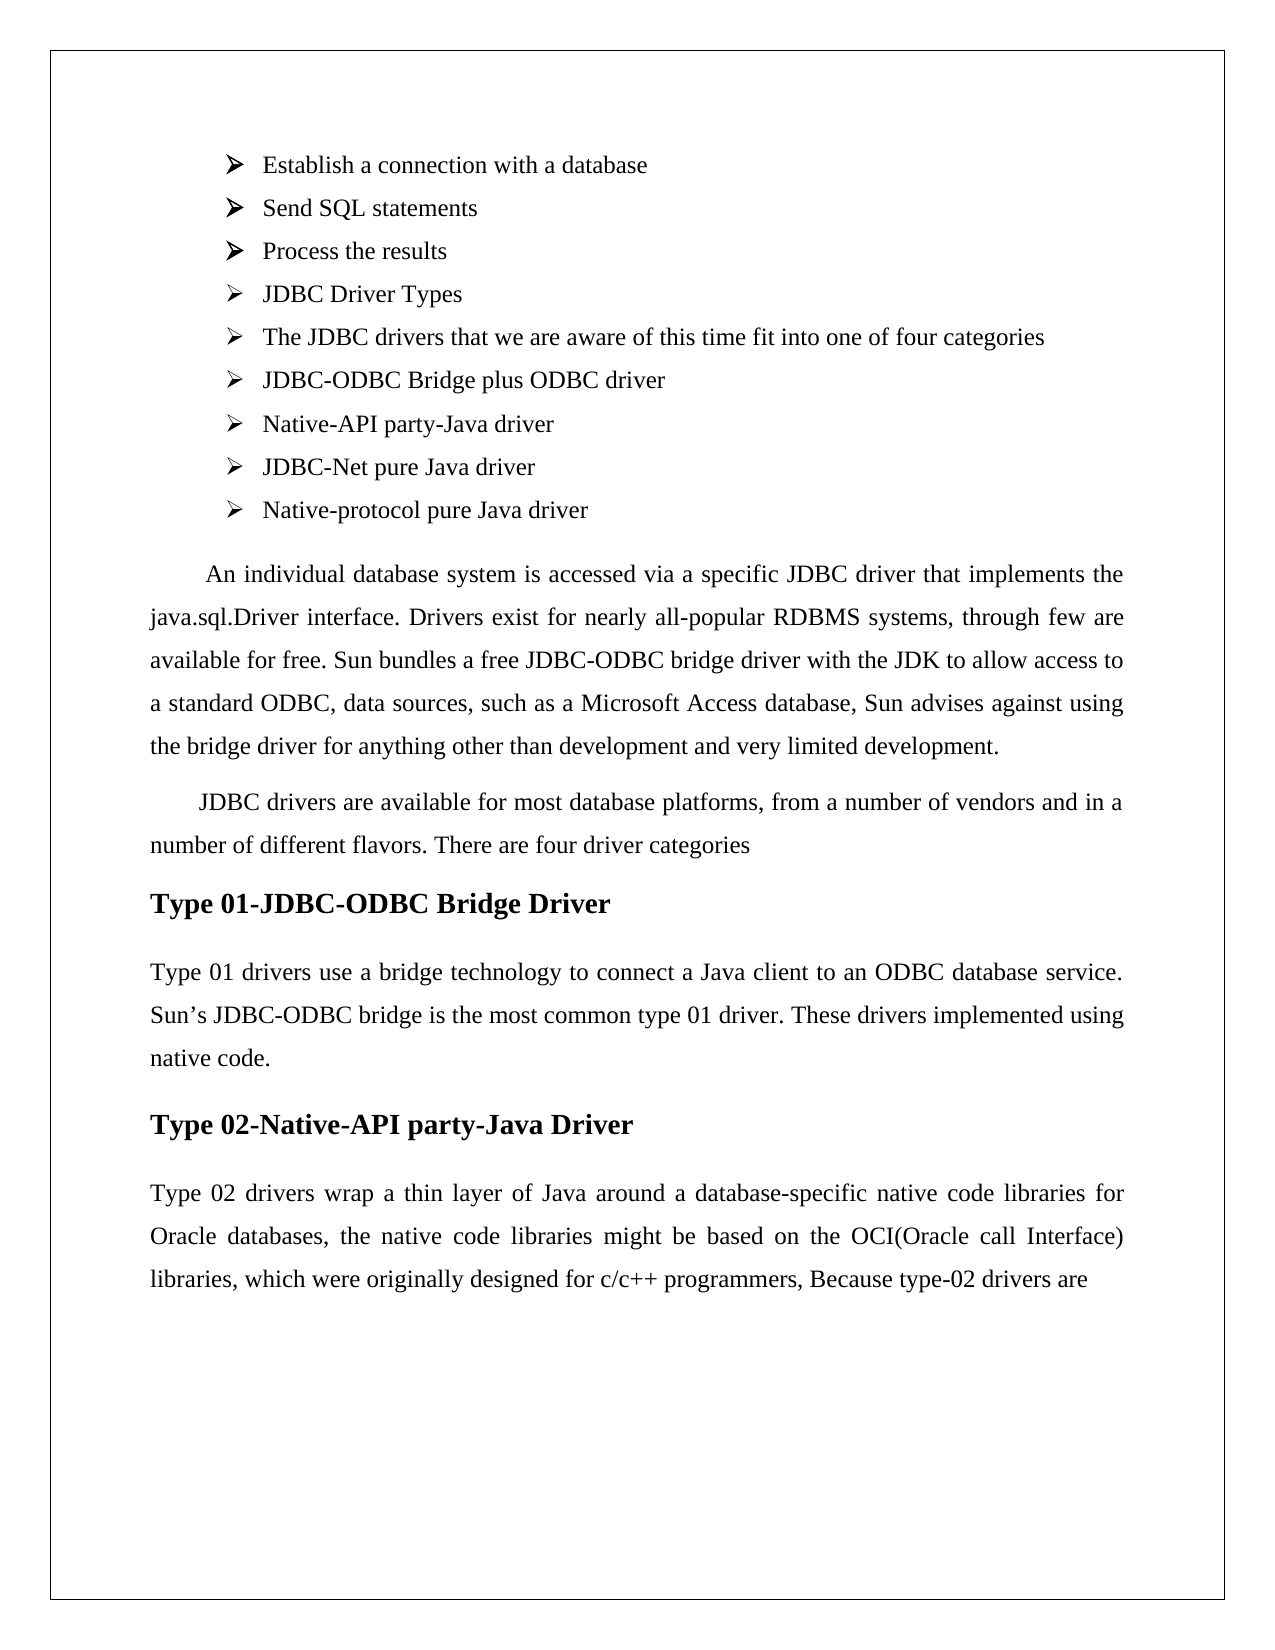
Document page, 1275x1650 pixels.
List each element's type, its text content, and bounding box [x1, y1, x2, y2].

text Type 02-Native-API party-Java Driver [150, 1107, 1125, 1141]
list The JDBC drivers that we are aware of this time fit into one of four categories [225, 322, 1125, 351]
list JDBC Driver Types [225, 279, 1125, 308]
text An individual database system is accessed via a specific JDBC driver that implements the java.sql.Driver interface. Drivers exist for nearly all-popular RDBMS systems, through few are available for free. Sun bundles a free JDBC-ODBC bridge driver with the JDK to allow access to a standard ODBC, data sources, such as a Microsoft Access database, Sun advises against using the bridge driver for anything other than development and very limited development. [150, 559, 1125, 760]
list Process the results [225, 236, 1125, 265]
list Send SQL statements [225, 193, 1125, 222]
list Native-API party-Java driver [225, 409, 1125, 437]
list JDBC-Net pure Java driver [225, 452, 1125, 481]
list Establish a connection with a database [225, 150, 1125, 179]
list JDBC-ODBC Bridge plus ODBC driver [225, 366, 1125, 394]
text Type 01-JDBC-ODBC Bridge Driver [150, 886, 1125, 919]
text JDBC drivers are available for most database platforms, from a number of vendors and in a number of different flavors. There are four driver categories [150, 787, 1125, 859]
text Type 01 drivers use a bridge technology to connect a Java client to an ODBC database service. Sun’s JDBC-ODBC bridge is the most common type 01 driver. These drivers implemented using native code. [150, 957, 1125, 1072]
list Native-protocol pure Java driver [225, 495, 1125, 524]
text Type 02 drivers wrap a thin layer of Java around a database-specific native code libraries for Oracle databases, the native code libraries might be based on the OCI(Oracle call Interface) libraries, which were originally designed for c/c++ programmers, Because type-02 drivers are [150, 1178, 1125, 1293]
